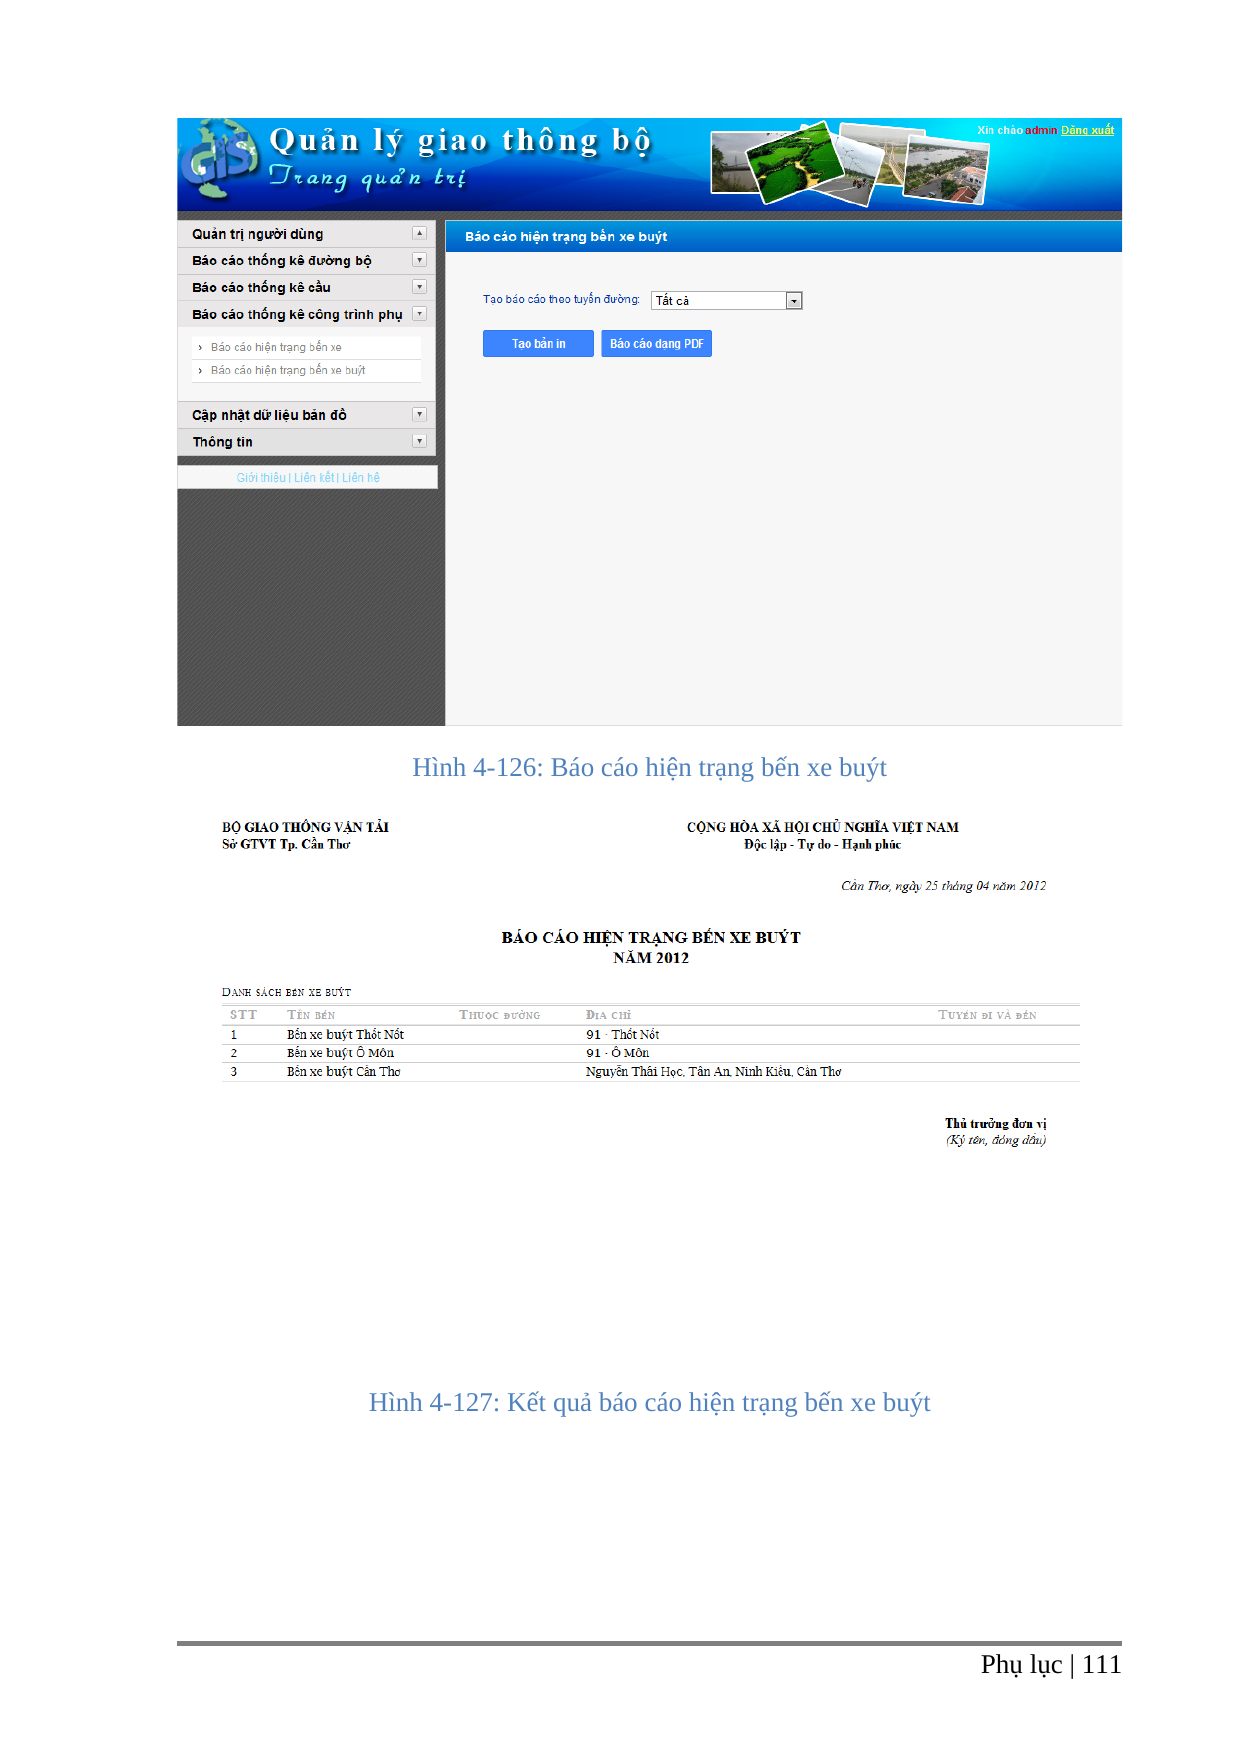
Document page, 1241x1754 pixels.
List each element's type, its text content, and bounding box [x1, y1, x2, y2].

picture [177, 802, 1123, 1361]
picture [472, 137, 476, 148]
picture [177, 118, 1123, 726]
picture [623, 136, 628, 147]
picture [329, 136, 338, 149]
picture [519, 129, 524, 149]
picture [481, 137, 485, 148]
picture [389, 136, 396, 147]
picture [505, 132, 510, 149]
picture [614, 129, 618, 149]
picture [459, 136, 464, 149]
picture [201, 118, 210, 124]
picture [287, 131, 293, 148]
picture [644, 136, 649, 149]
